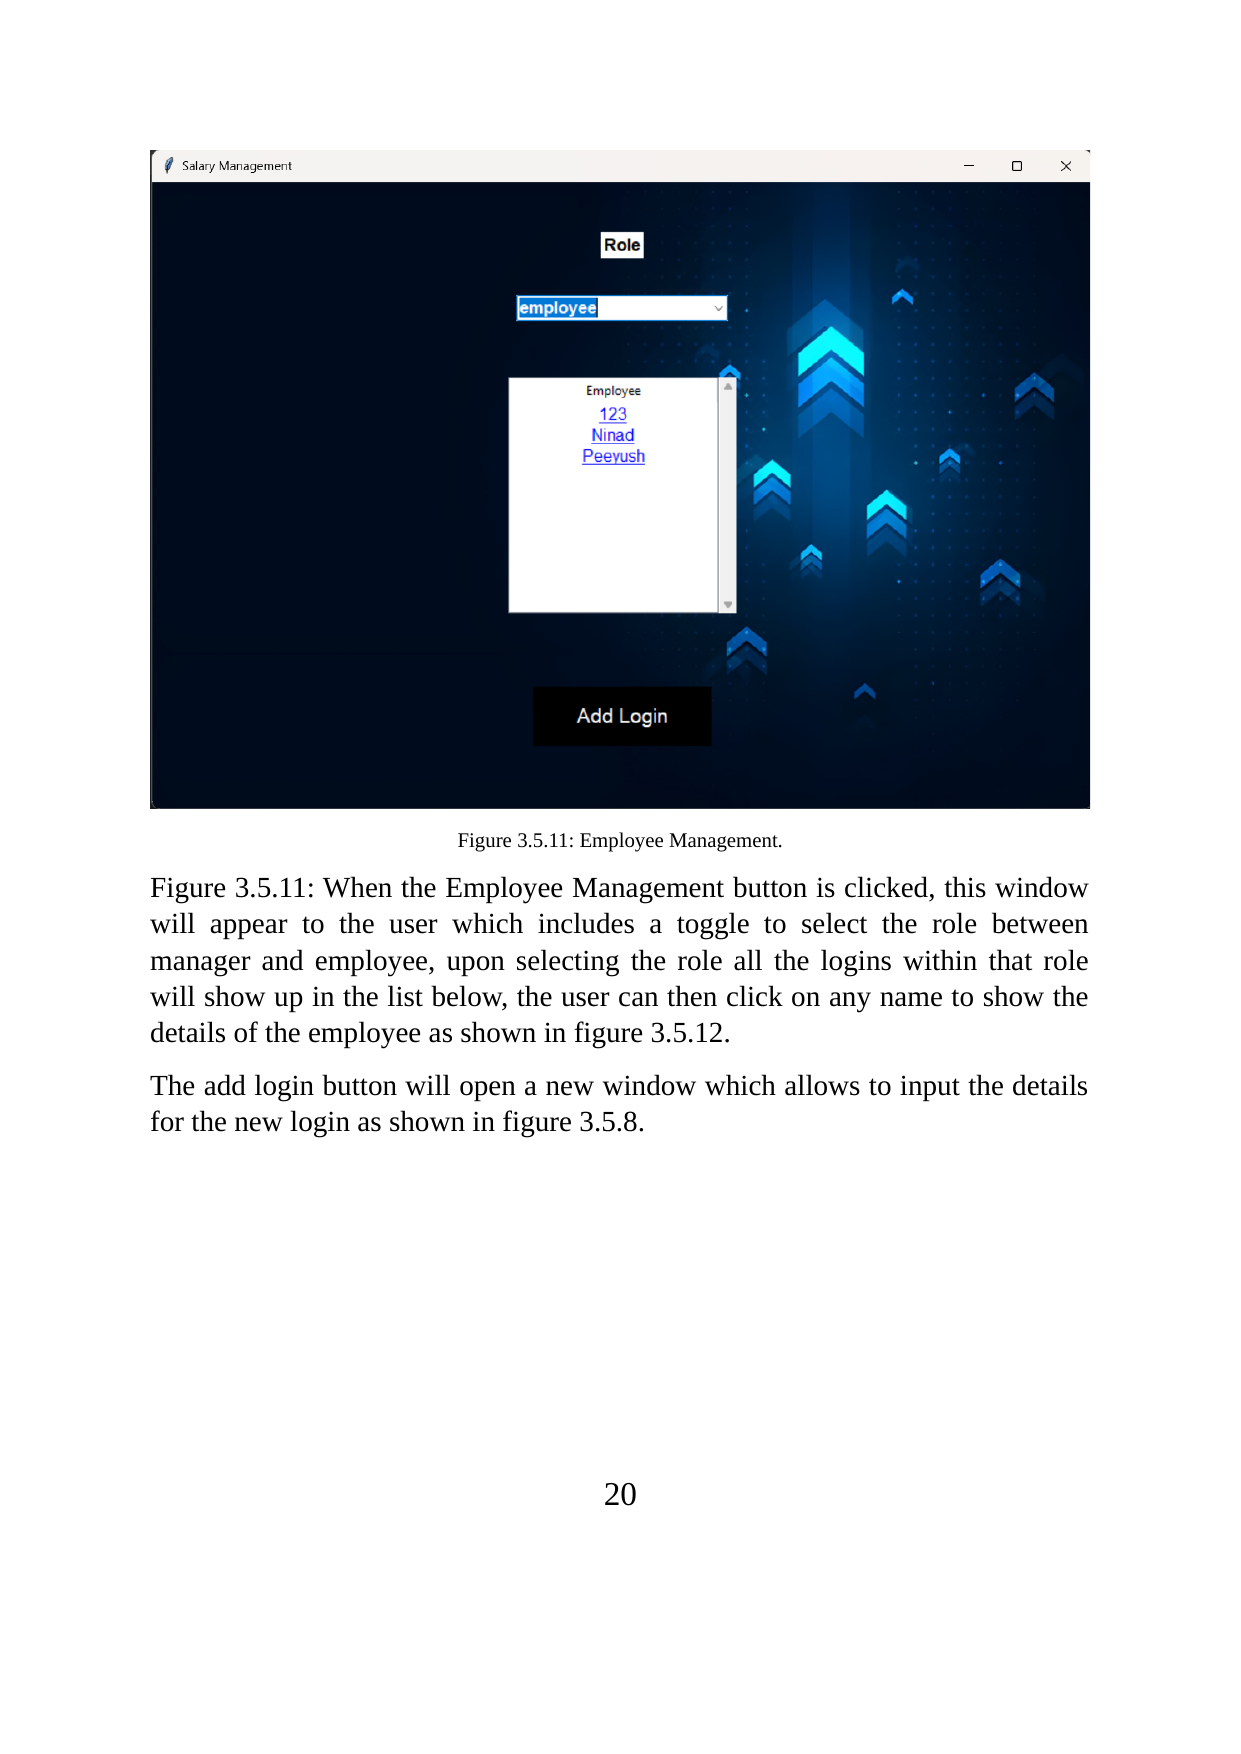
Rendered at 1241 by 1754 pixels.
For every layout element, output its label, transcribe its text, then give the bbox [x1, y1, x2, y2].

text 20 [150, 1474, 1090, 1512]
text The add login button will open a new window which allows to input the details for the new login as shown in figure 3.5.8. [150, 1068, 1090, 1138]
text Figure 3.5.11: When the Employee Management button is clicked, this window will appear to the user which includes a toggle to select the role between manager and employee, upon selecting the role all the logins within that role will show up in the list below, the user can then click on any name to show the details of the employee as shown in figure 3.5.12. [150, 871, 1090, 1049]
text Figure 3.5.11: Employee Management. [150, 828, 1090, 852]
picture [150, 150, 1091, 809]
